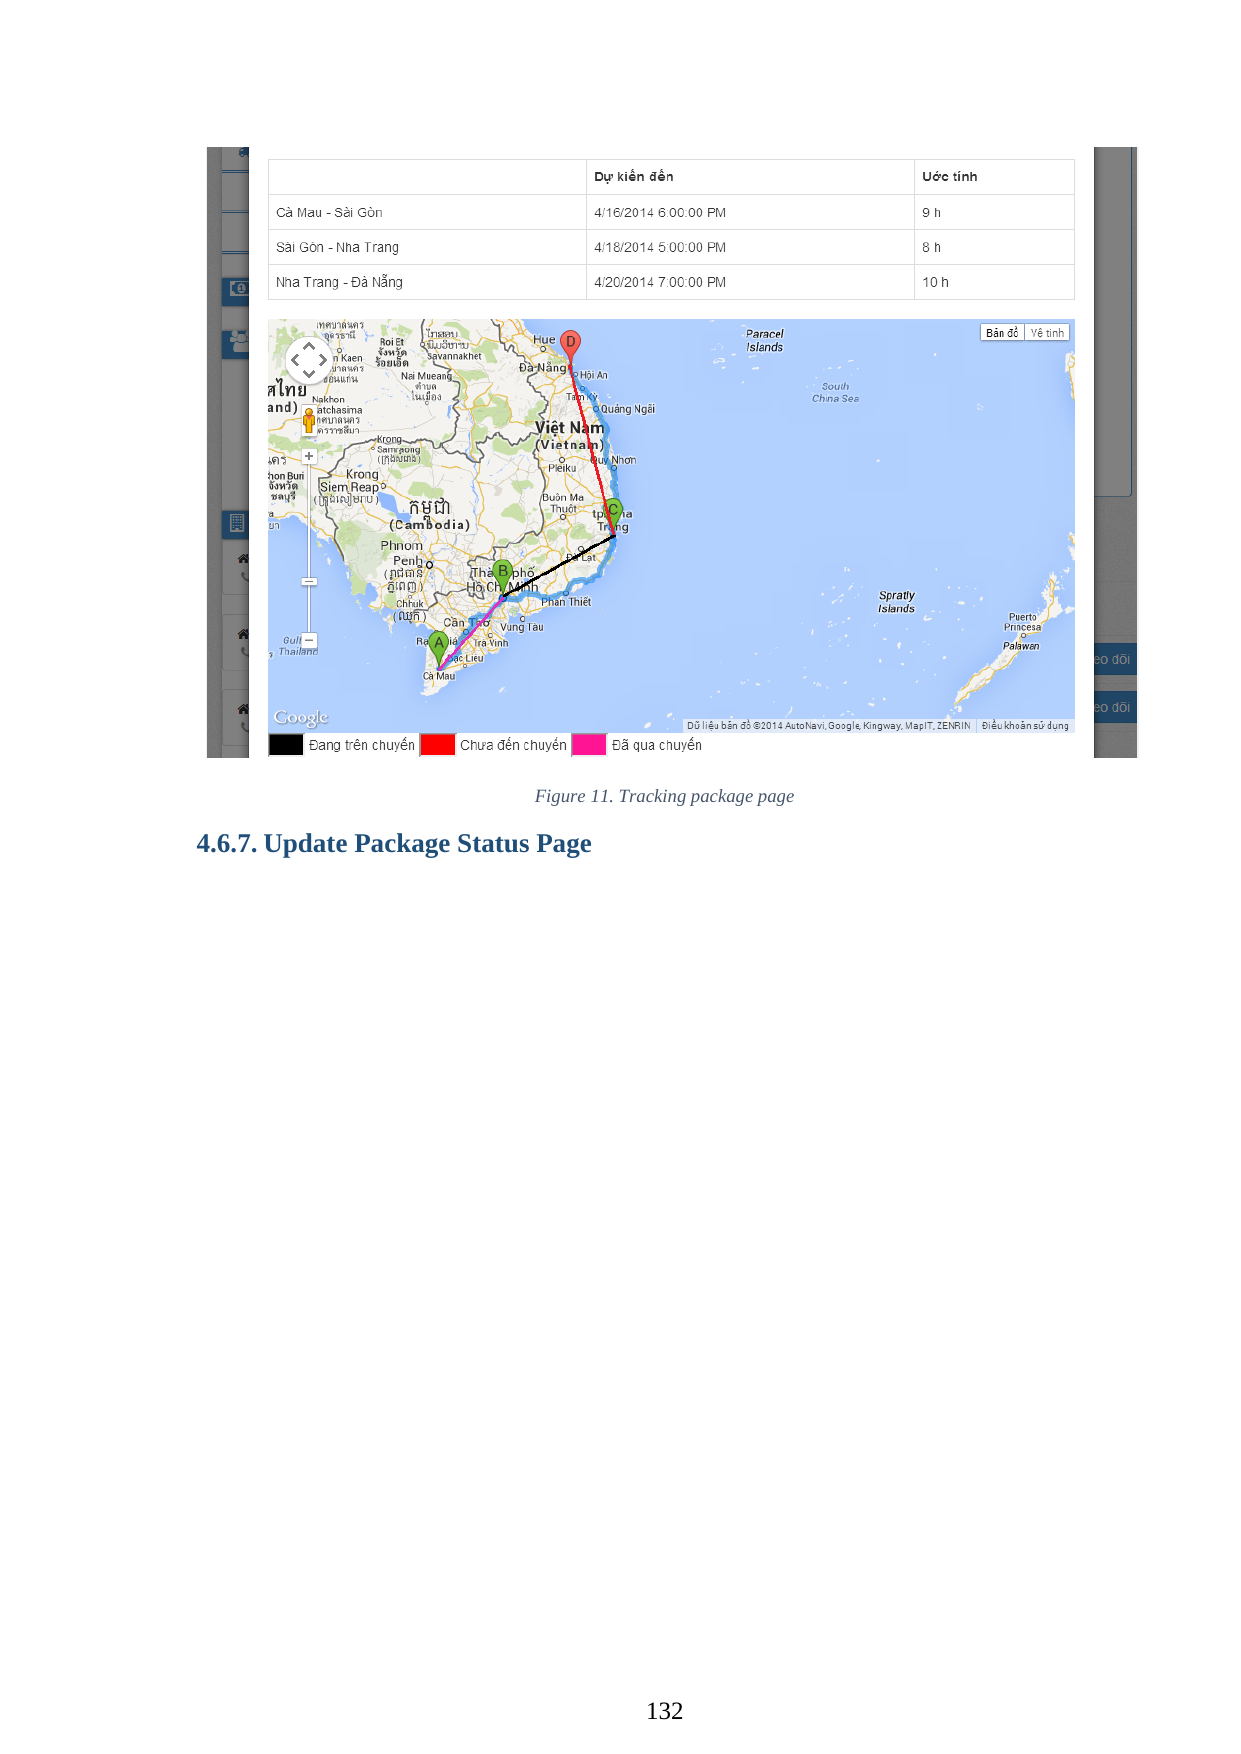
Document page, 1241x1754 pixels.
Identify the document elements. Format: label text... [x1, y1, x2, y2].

picture [206, 147, 1145, 766]
text Figure 11. Tracking package page [207, 785, 1122, 806]
subtitle Update Package Status Page [257, 827, 1122, 858]
